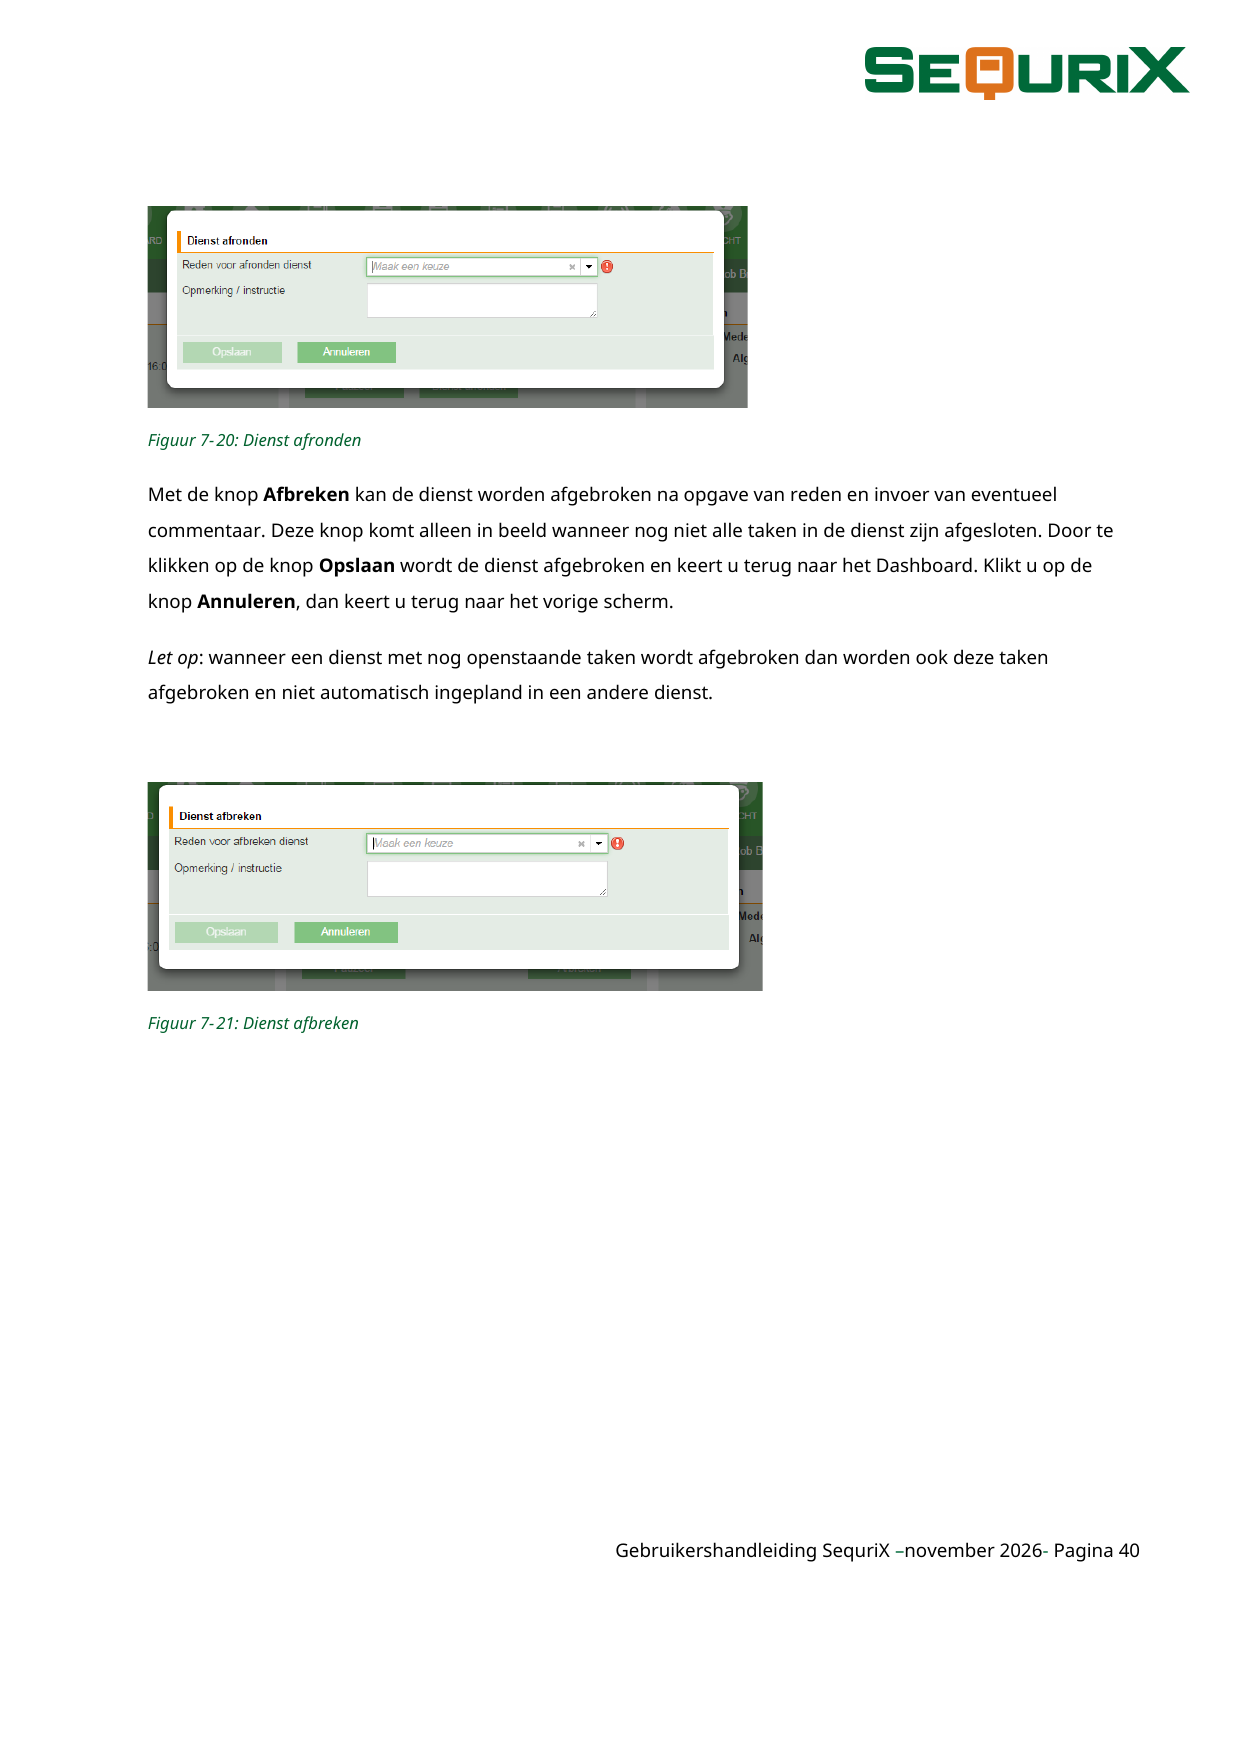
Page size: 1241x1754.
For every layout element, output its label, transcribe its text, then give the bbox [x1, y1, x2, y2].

picture [147, 782, 763, 991]
picture [147, 206, 748, 408]
text Met de knop Afbreken kan de dienst worden afgebroken na opgave van reden en invoer van eventueel commentaar. Deze knop komt alleen in beeld wanneer nog niet alle taken in de dienst zijn afgesloten. Door te klikken op de knop Opslaan wordt de dienst afgebroken en keert u terug naar het Dashboard. Klikt u op de knop Annuleren, dan keert u terug naar het vorige scherm. [148, 472, 1140, 613]
text Let op: wanneer een dienst met nog openstaande taken wordt afgebroken dan worden ook deze taken afgebroken en niet automatisch ingepland in een andere dienst. [148, 634, 1140, 705]
picture [865, 47, 1190, 100]
